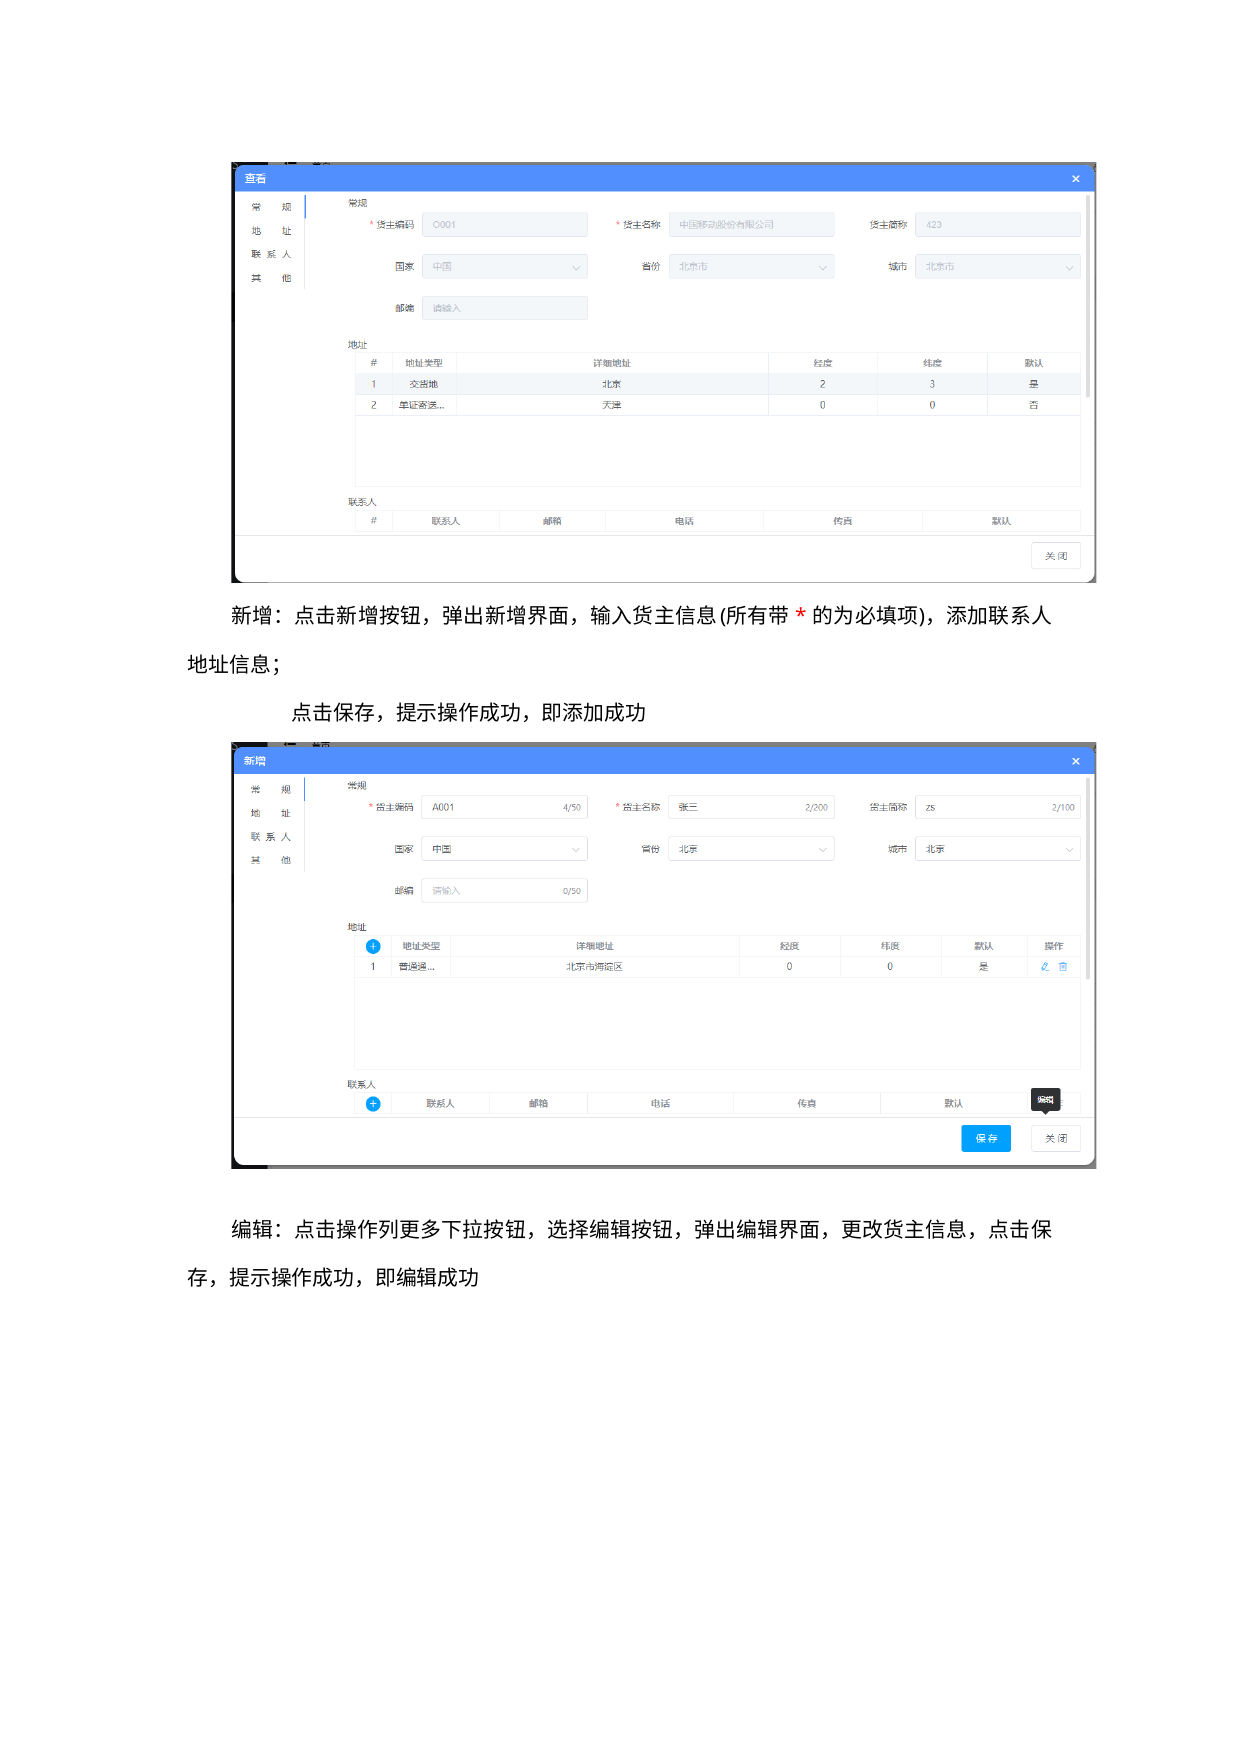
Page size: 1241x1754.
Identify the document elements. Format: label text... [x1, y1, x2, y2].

text 点击保存，提示操作成功，即添加成功 [187, 695, 1053, 727]
text 编辑：点击操作列更多下拉按钮，选择编辑按钮，弹出编辑界面，更改货主信息，点击保存，提示操作成功，即编辑成功 [187, 1212, 1053, 1293]
picture [231, 162, 1097, 583]
picture [231, 742, 1097, 1169]
text 新增：点击新增按钮，弹出新增界面，输入货主信息(所有带 * 的为必填项)，添加联系人 地址信息； [187, 599, 1053, 680]
